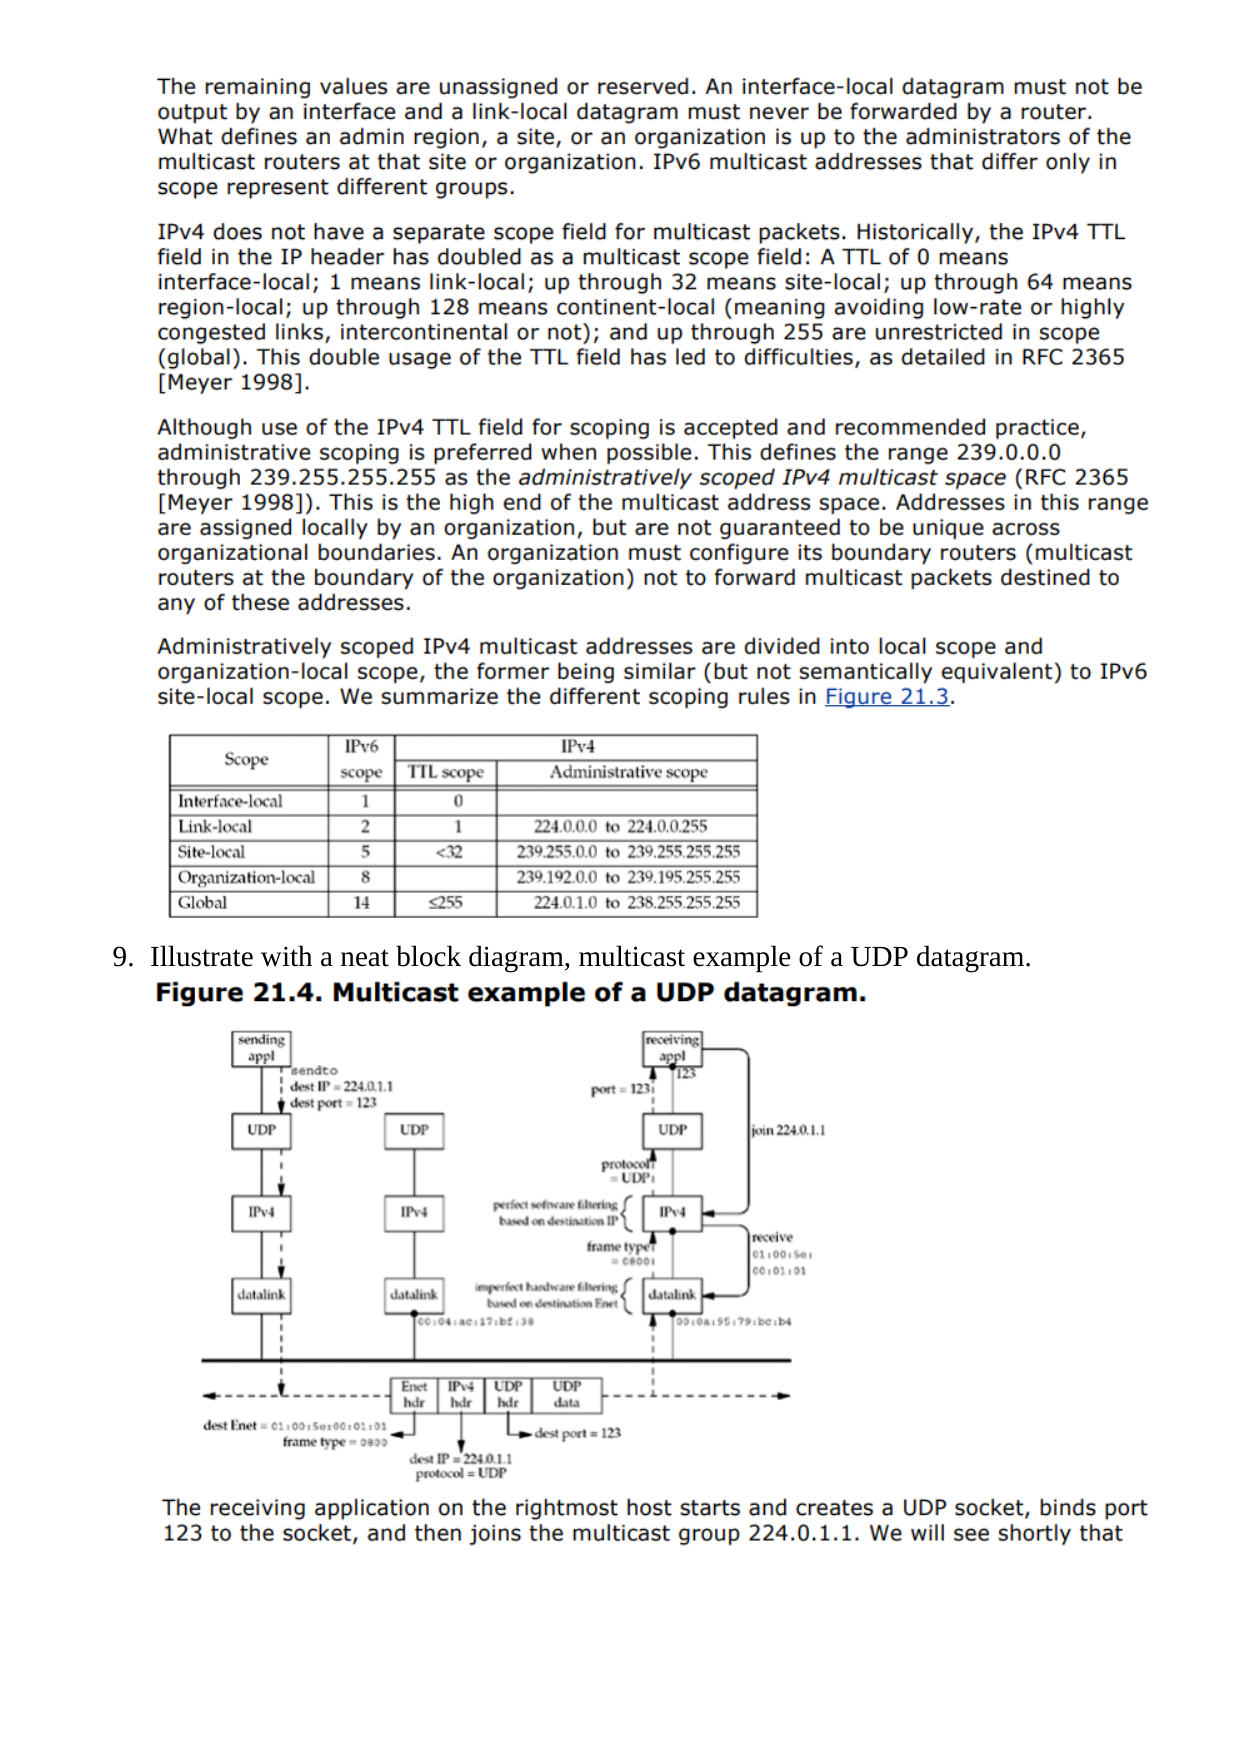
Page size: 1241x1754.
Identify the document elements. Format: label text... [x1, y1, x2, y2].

picture [150, 75, 1159, 719]
picture [150, 1486, 1148, 1547]
picture [150, 975, 872, 1485]
list Illustrate with a neat block diagram, multicast example of a UDP datagram. [112, 939, 1165, 973]
picture [150, 721, 775, 938]
